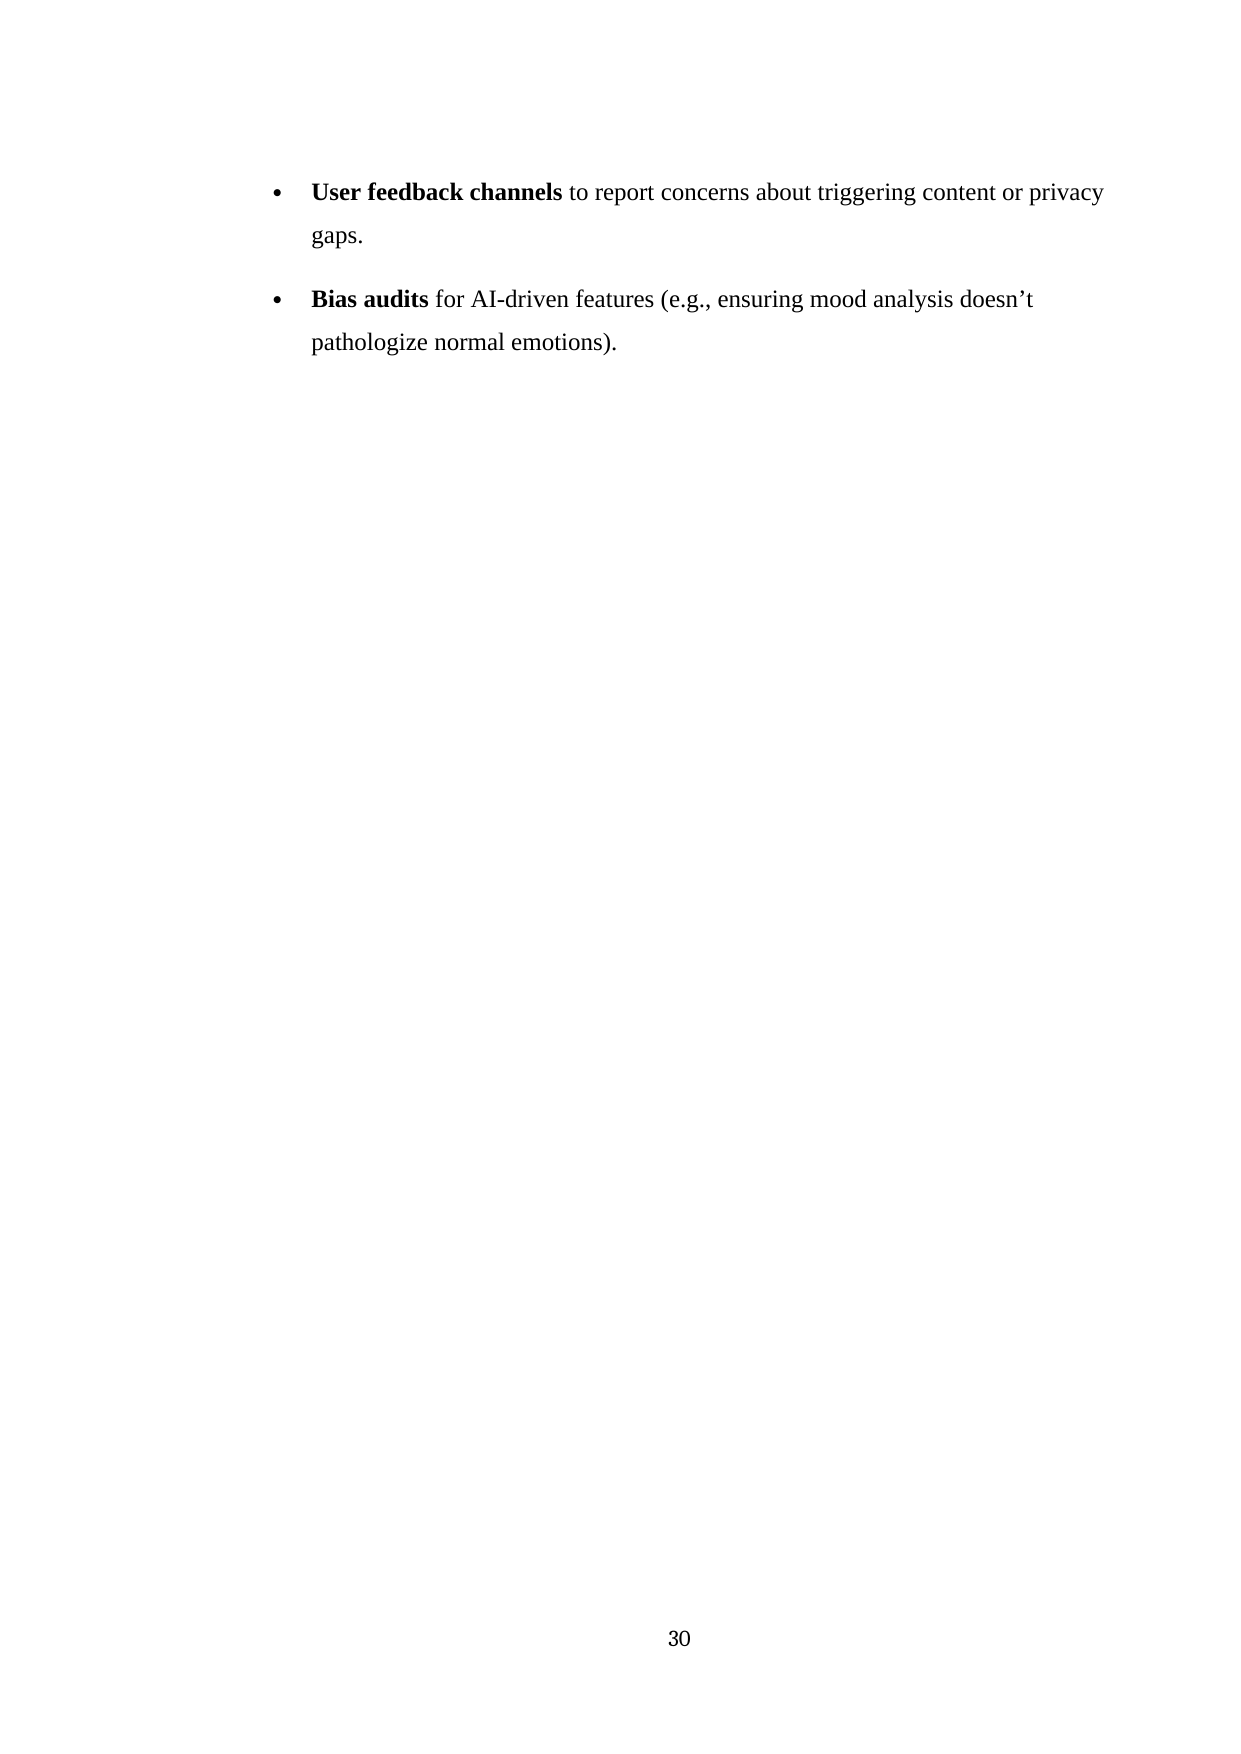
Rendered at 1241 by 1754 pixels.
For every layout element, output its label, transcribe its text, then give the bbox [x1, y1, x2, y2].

list Bias audits for AI-driven features (e.g., ensuring mood analysis doesn’t pathologize normal emotions). [274, 284, 1122, 356]
list User feedback channels to report concerns about triggering content or privacy gaps. [274, 177, 1122, 249]
